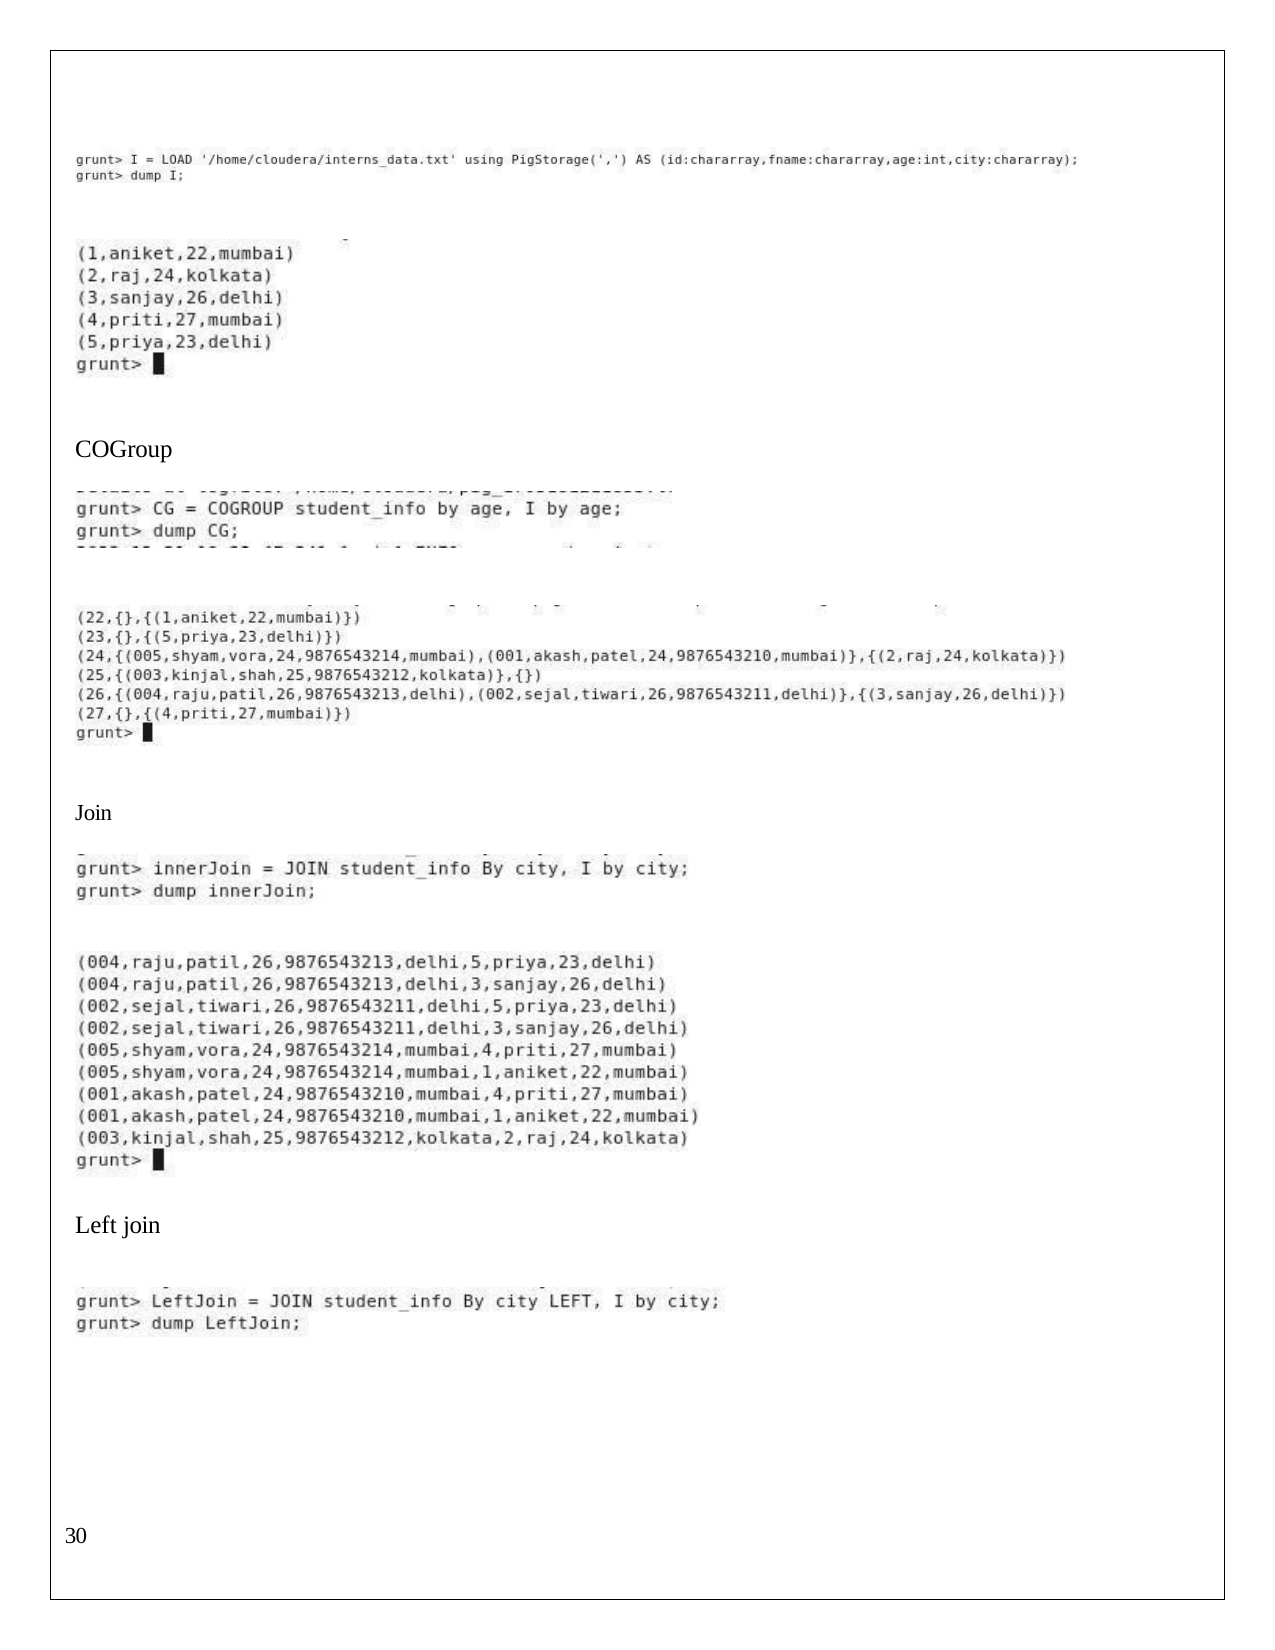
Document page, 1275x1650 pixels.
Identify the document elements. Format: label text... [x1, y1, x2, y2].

picture [75, 1287, 725, 1337]
picture [75, 239, 351, 378]
picture [75, 951, 700, 1177]
picture [75, 854, 689, 905]
picture [75, 605, 1065, 746]
text COGroup [75, 434, 1169, 463]
text Join [75, 799, 1169, 826]
picture [75, 147, 1079, 183]
picture [75, 491, 672, 548]
text Left join [75, 1211, 1169, 1239]
